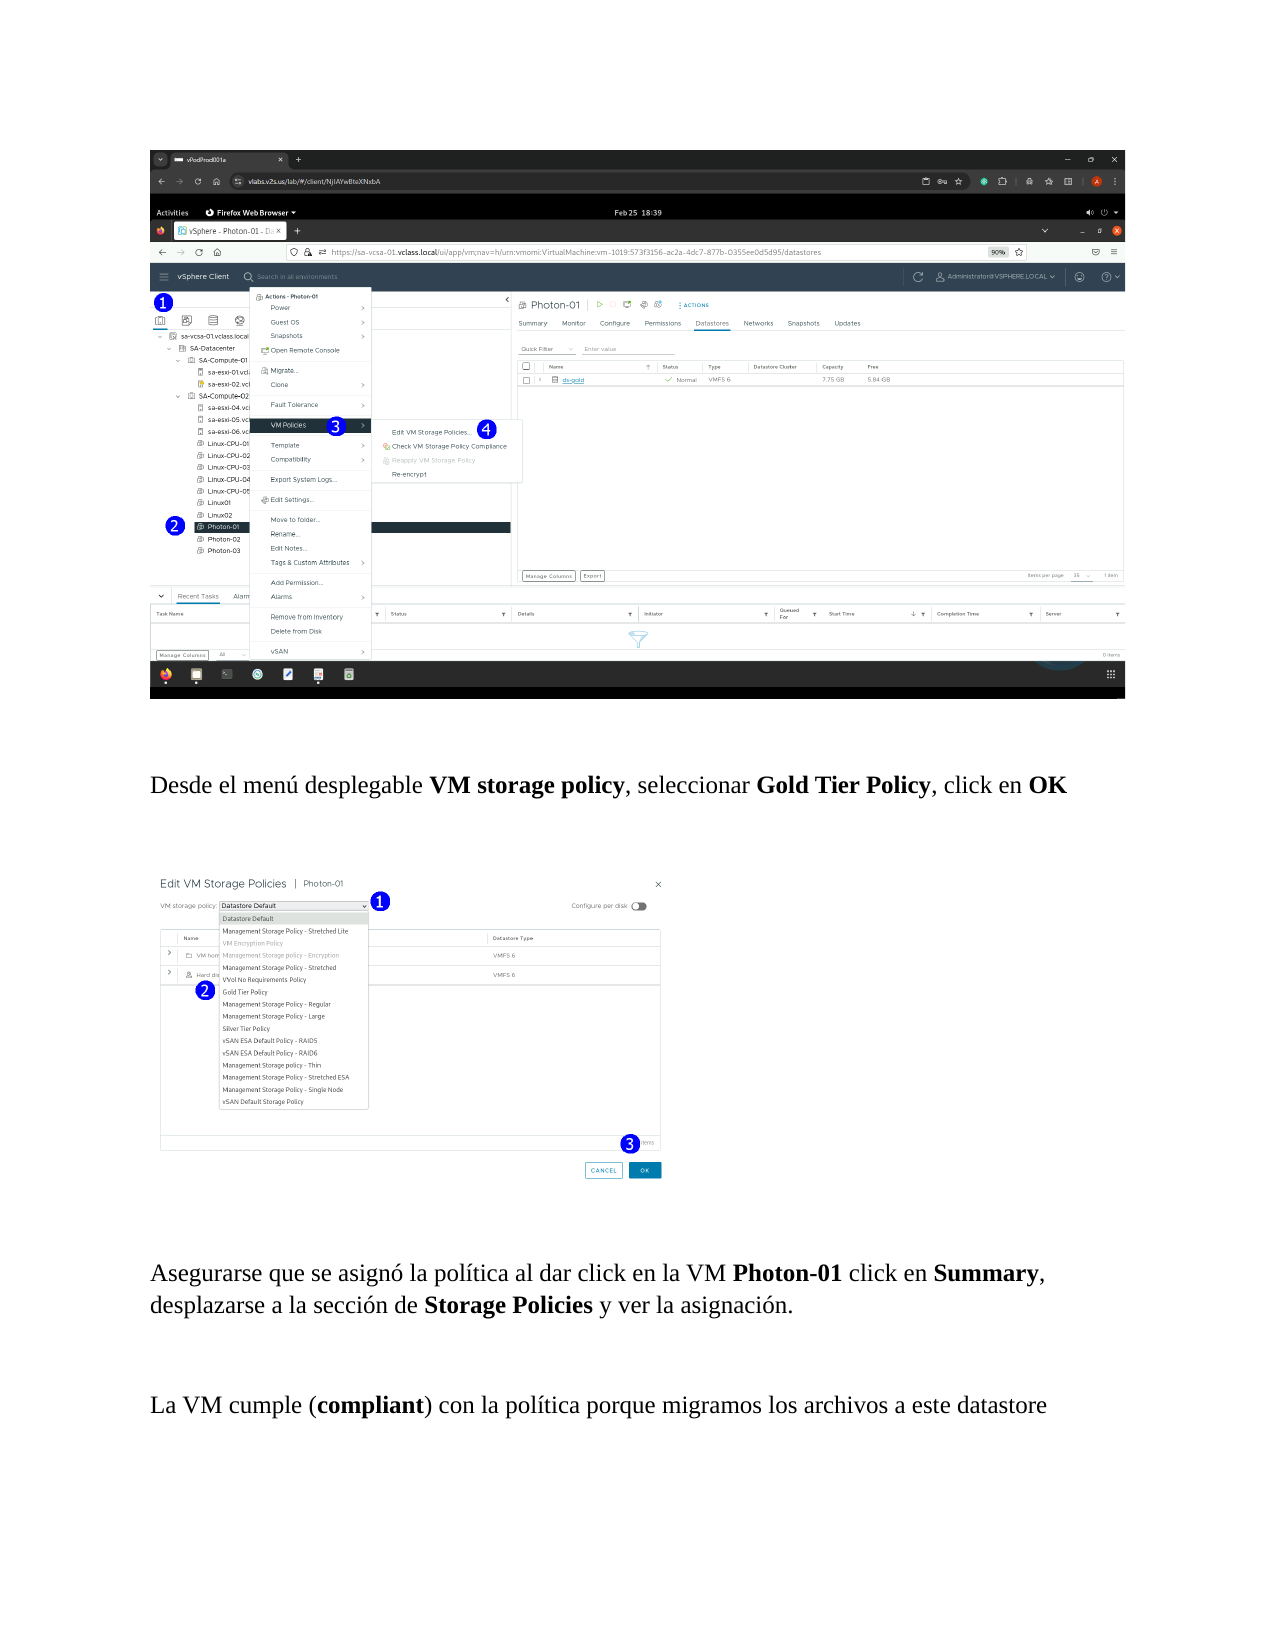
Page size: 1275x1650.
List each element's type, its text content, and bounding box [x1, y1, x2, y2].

picture [150, 869, 671, 1187]
text Asegurarse que se asignó la política al dar click en la VM Photon-01 click en Summary, desplazarse a la sección de Storage Policies y ver la asignación. [150, 1258, 1125, 1319]
text Desde el menú desplegable VM storage policy, seleccionar Gold Tier Policy, click en OK [150, 770, 1125, 799]
picture [150, 150, 1125, 699]
text La VM cumple (compliant) con la política porque migramos los archivos a este datastore [150, 1390, 1125, 1419]
